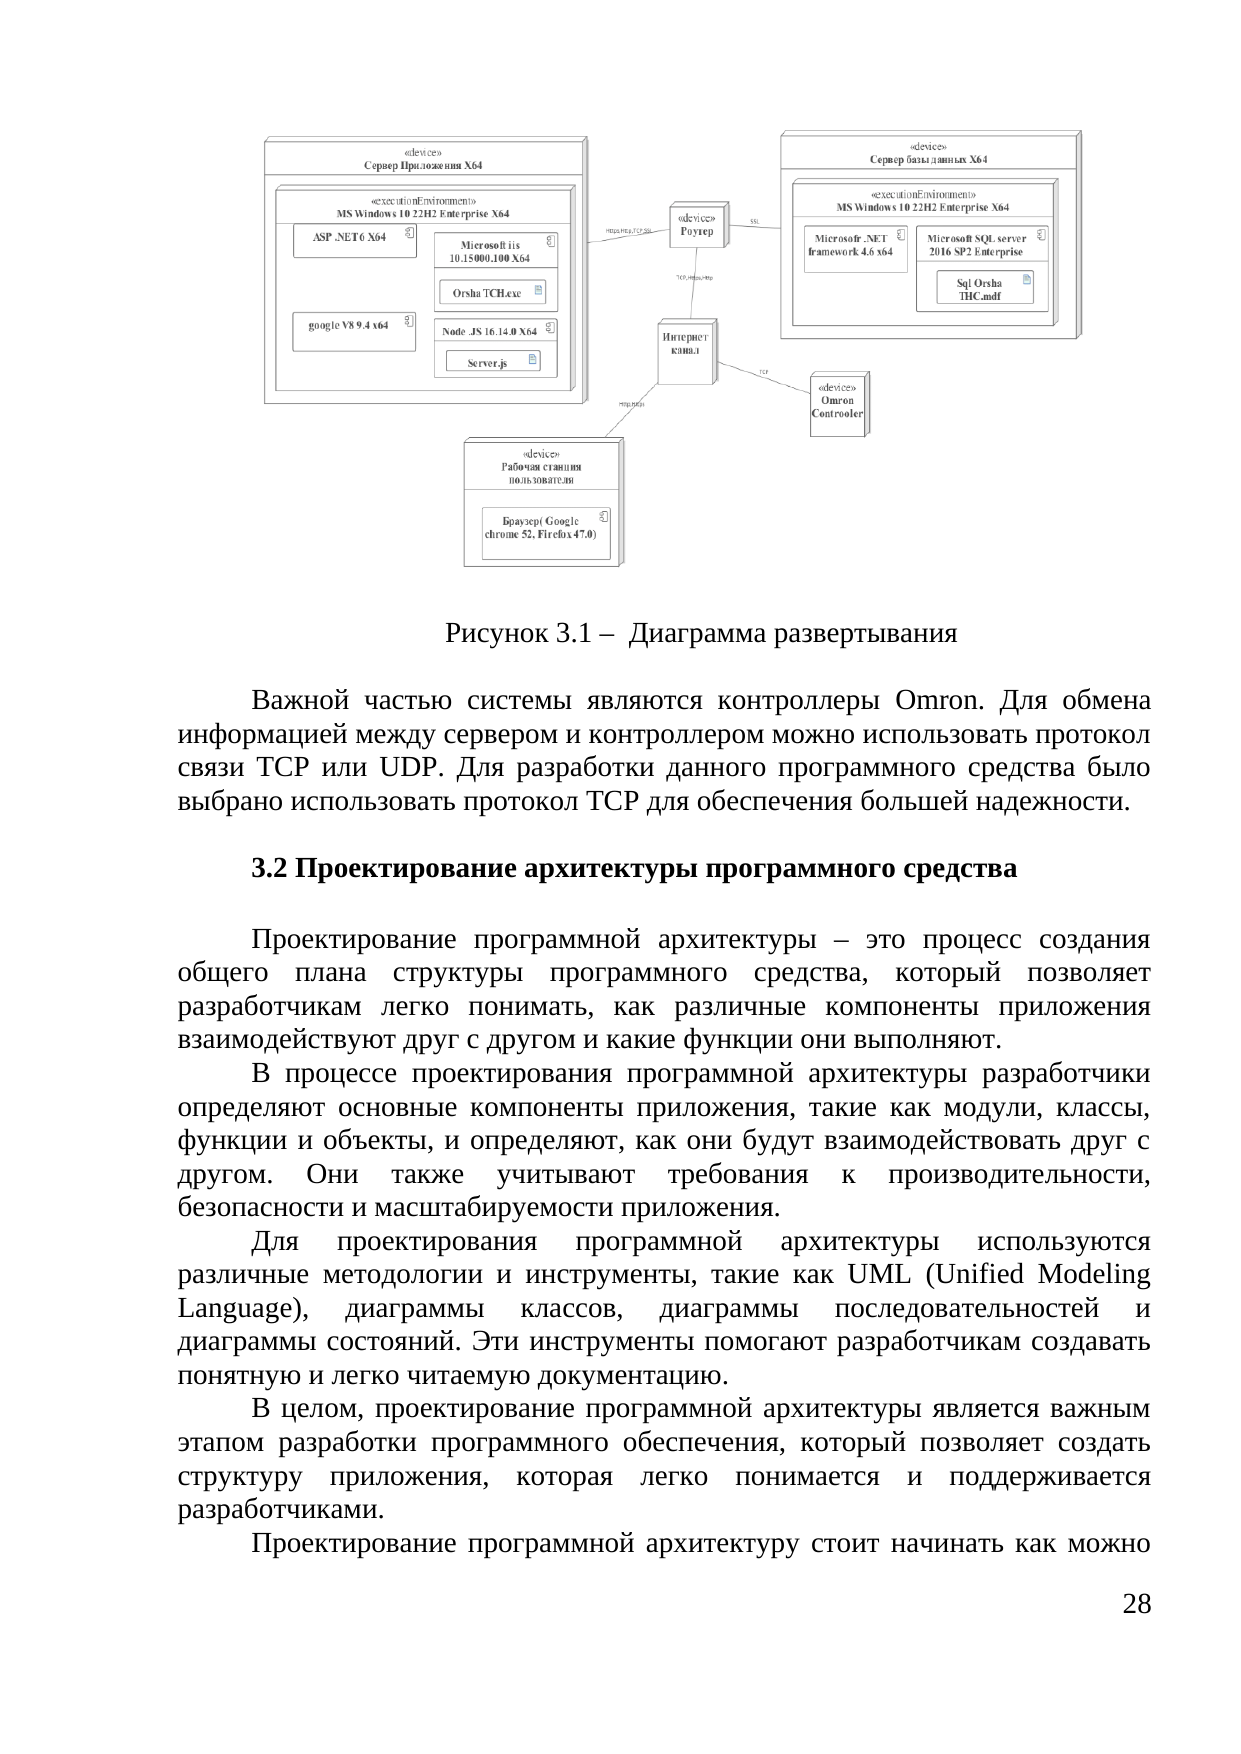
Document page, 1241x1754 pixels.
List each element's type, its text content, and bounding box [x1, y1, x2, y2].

picture [226, 118, 1103, 582]
subtitle Проектирование архитектуры программного средства [251, 850, 1152, 883]
text В процессе проектирования программной архитектуры разработчики определяют основные компоненты приложения, такие как модули, классы, функции и объекты, и определяют, как они будут взаимодействовать друг с другом. Они также учитывают требования к производительности, безопасности и масштабируемости приложения. [177, 1055, 1152, 1223]
text В целом, проектирование программной архитектуры является важным этапом разработки программного обеспечения, который позволяет создать структуру приложения, которая легко понимается и поддерживается разработчиками. [177, 1391, 1152, 1525]
text Для проектирования программной архитектуры используются различные методологии и инструменты, такие как UML (Unified Modeling Language), диаграммы классов, диаграммы последовательностей и диаграммы состояний. Эти инструменты помогают разработчикам создавать понятную и легко читаемую документацию. [177, 1223, 1152, 1391]
text Важной частью системы являются контроллеры Omron. Для обмена информацией между сервером и контроллером можно использовать протокол связи TCP или UDP. Для разработки данного программного средства было выбрано использовать протокол TCP для обеспечения большей надежности. [177, 682, 1152, 816]
text Рисунок 3.1 – Диаграмма развертывания [177, 615, 1152, 649]
text Проектирование программной архитектуры – это процесс создания общего плана структуры программного средства, который позволяет разработчикам легко понимать, как различные компоненты приложения взаимодействуют друг с другом и какие функции они выполняют. [177, 921, 1152, 1055]
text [177, 1525, 1152, 1558]
